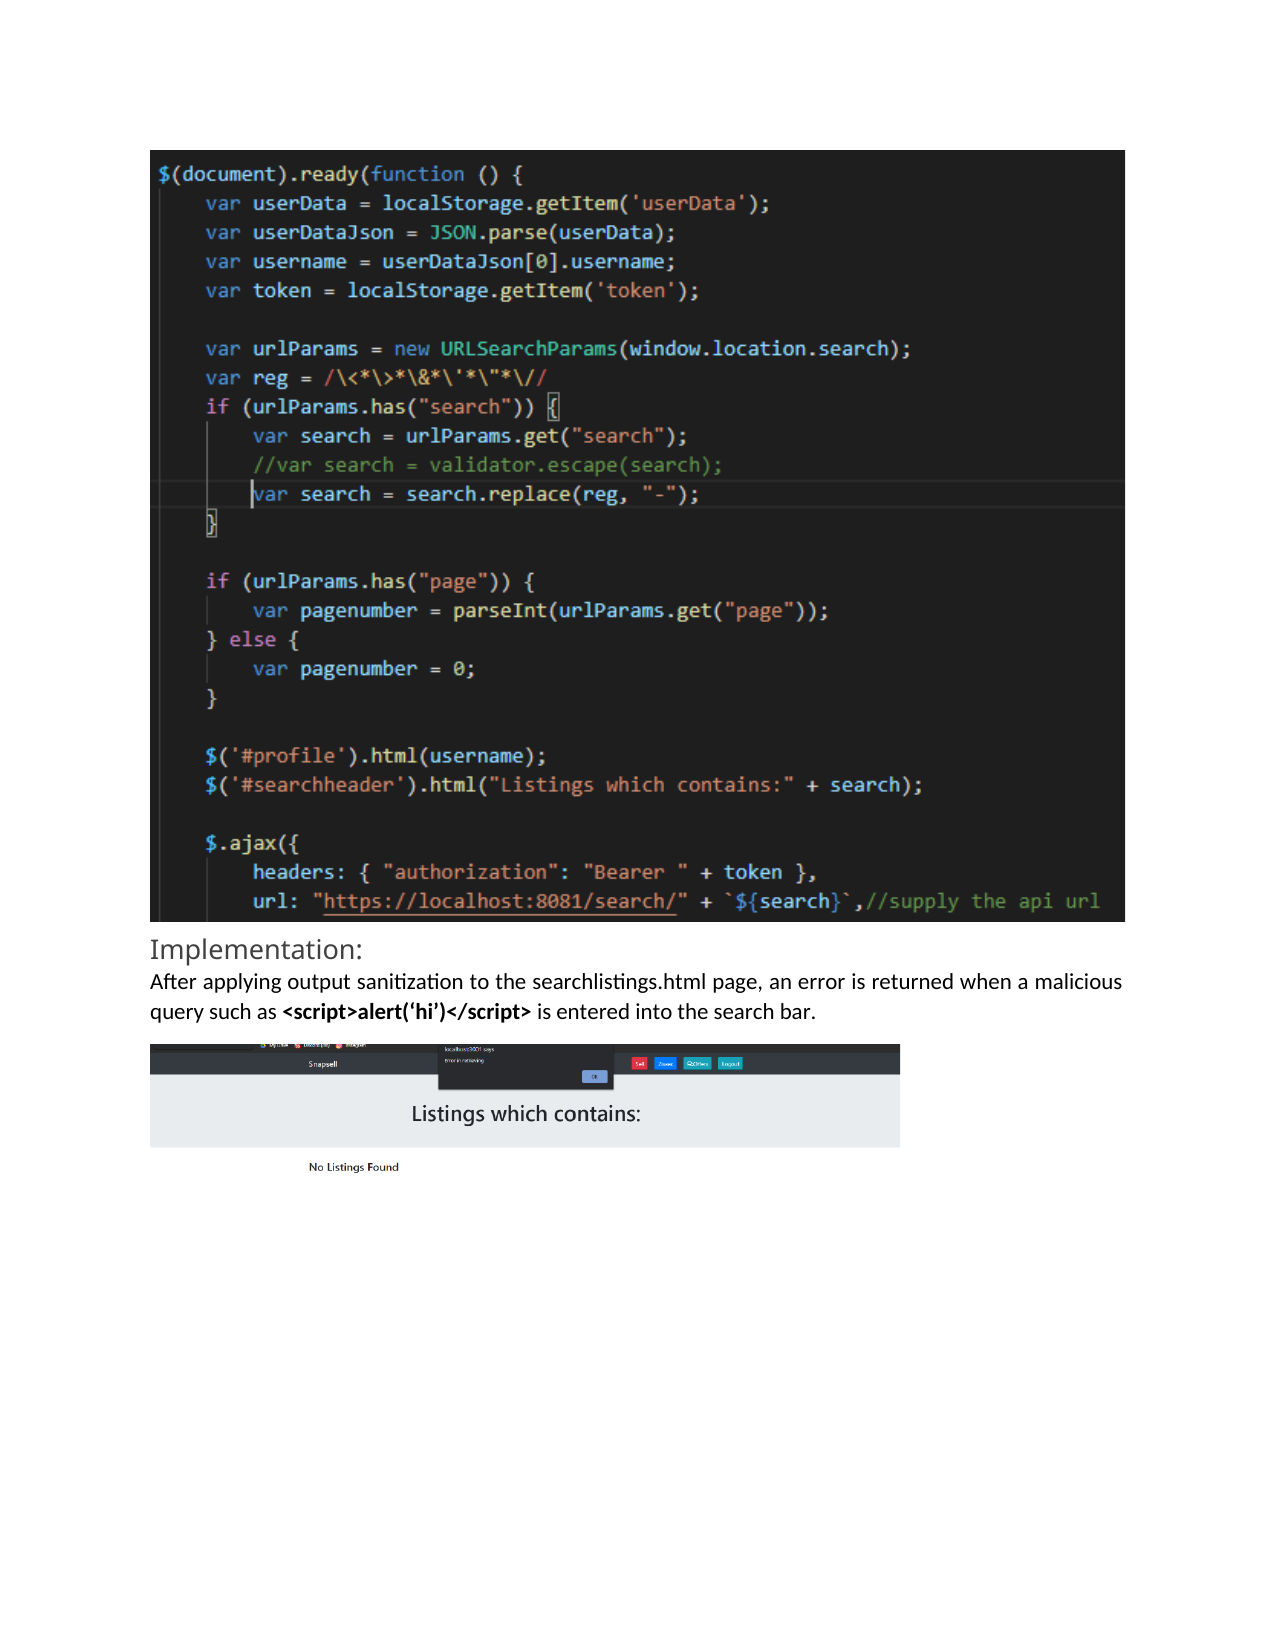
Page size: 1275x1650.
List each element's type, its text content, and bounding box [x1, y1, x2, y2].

picture [150, 150, 1125, 922]
subtitle Implementation: [150, 930, 1125, 967]
picture [150, 1044, 901, 1418]
text After applying output sanitization to the searchlistings.html page, an error is returned when a malicious query such as <script>alert(‘hi’)</script> is entered into the search bar. [150, 967, 1125, 1025]
